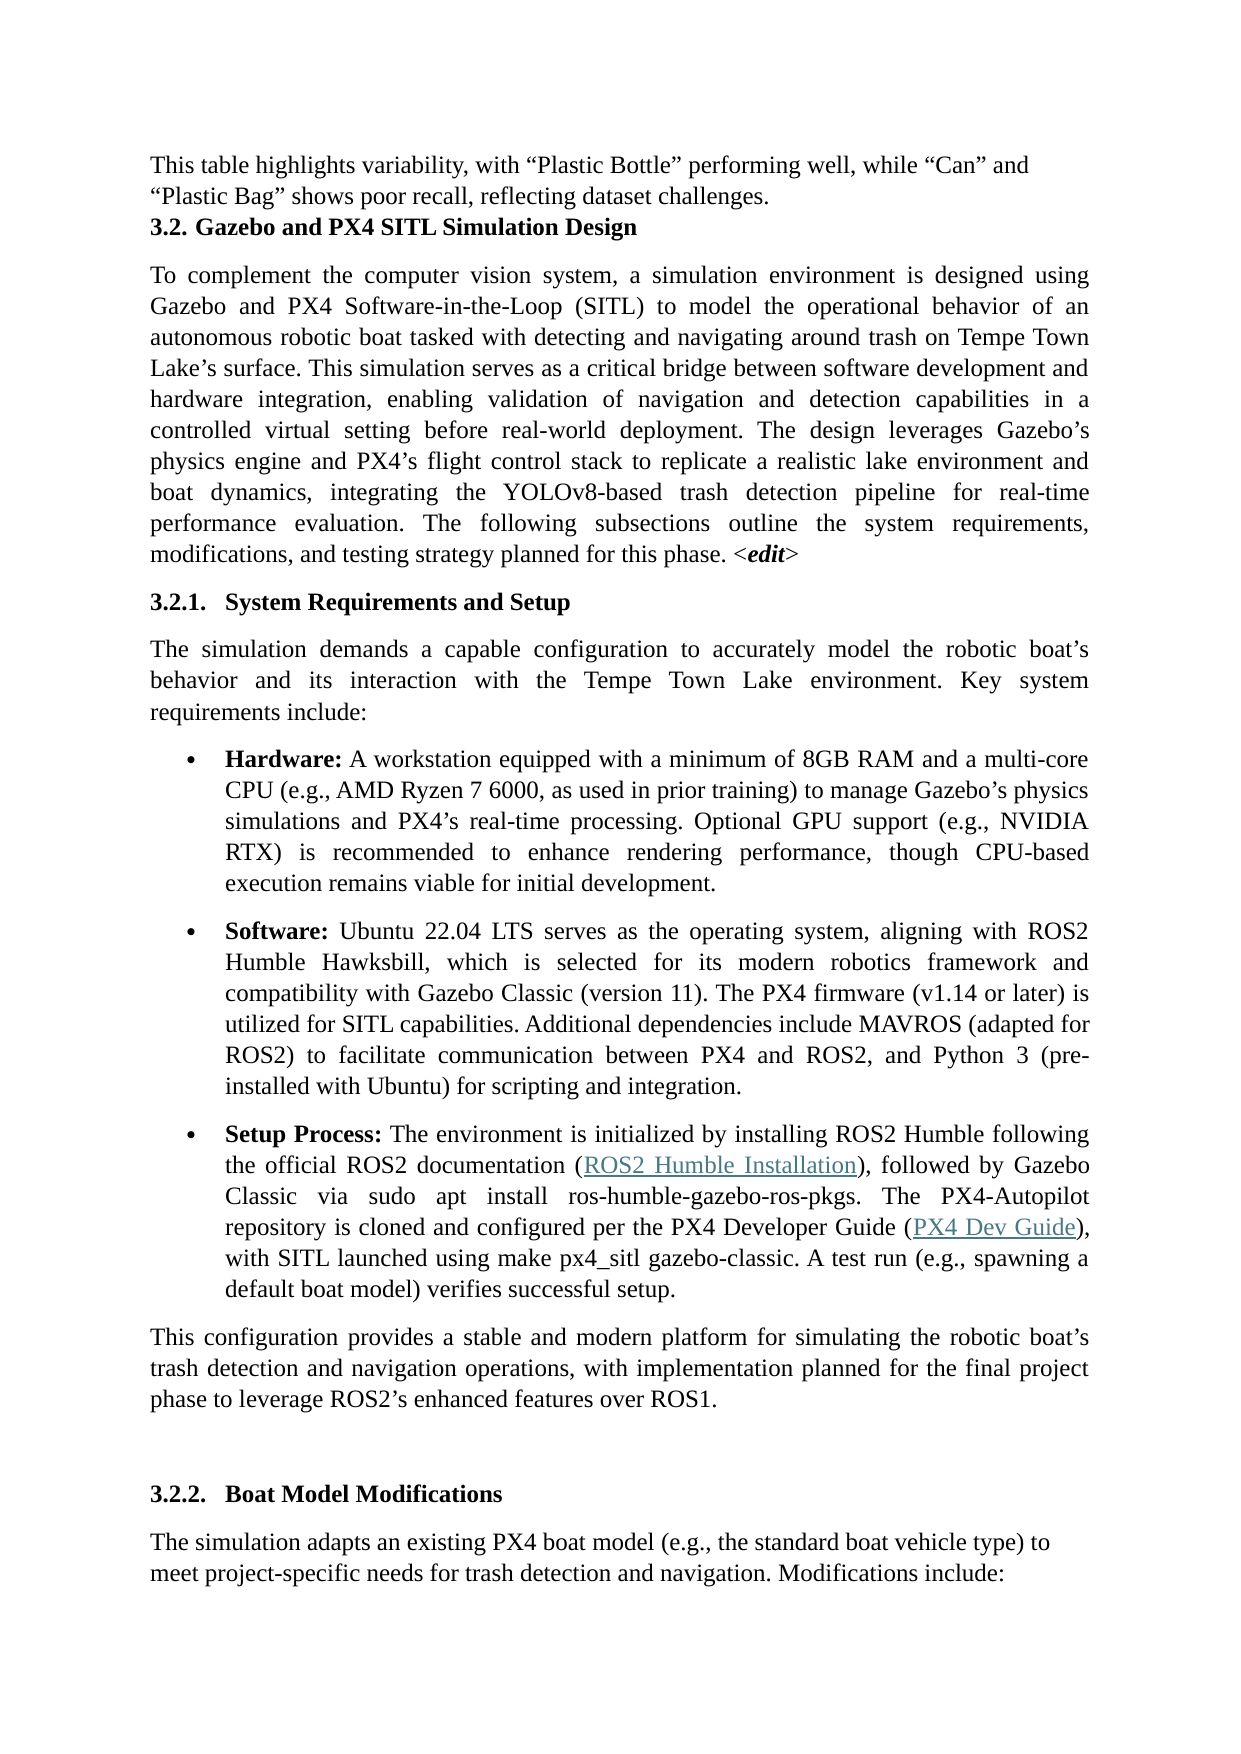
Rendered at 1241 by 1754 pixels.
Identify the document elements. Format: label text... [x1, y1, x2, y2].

text This configuration provides a stable and modern platform for simulating the robotic boat’s trash detection and navigation operations, with implementation planned for the final project phase to leverage ROS2’s enhanced features over ROS1. [150, 1322, 1090, 1413]
list Hardware: A workstation equipped with a minimum of 8GB RAM and a multi-core CPU (e.g., AMD Ryzen 7 6000, as used in prior training) to manage Gazebo’s physics simulations and PX4’s real-time processing. Optional GPU support (e.g., NVIDIA RTX) is recommended to enhance rendering performance, though CPU-based execution remains viable for initial development. [187, 744, 1090, 897]
text To complement the computer vision system, a simulation environment is designed using Gazebo and PX4 Software-in-the-Loop (SITL) to model the operational behavior of an autonomous robotic boat tasked with detecting and navigating around trash on Tempe Town Lake’s surface. This simulation serves as a critical bridge between software development and hardware integration, enabling validation of navigation and detection capabilities in a controlled virtual setting before real-world deployment. The design leverages Gazebo’s physics engine and PX4’s flight control stack to replicate a realistic lake environment and boat dynamics, integrating the YOLOv8-based trash detection pipeline for real-time performance evaluation. The following subsections outline the system requirements, modifications, and testing strategy planned for this phase. <edit> [150, 260, 1090, 568]
list Gazebo and PX4 SITL Simulation Design [150, 212, 1090, 241]
text The simulation adapts an existing PX4 boat model (e.g., the standard boat vehicle type) to meet project-specific needs for trash detection and navigation. Modifications include: [150, 1527, 1090, 1587]
text The simulation demands a capable configuration to accurately model the robotic boat’s behavior and its interaction with the Tempe Town Lake environment. Key system requirements include: [150, 634, 1090, 725]
list Boat Model Modifications [150, 1479, 1090, 1508]
list Setup Process: The environment is initialized by installing ROS2 Humble following the official ROS2 documentation (ROS2 Humble Installation), followed by Gazebo Classic via sudo apt install ros-humble-gazebo-ros-pkgs. The PX4-Autopilot repository is cloned and configured per the PX4 Developer Guide (PX4 Dev Guide), with SITL launched using make px4_sitl gazebo-classic. A test run (e.g., spawning a default boat model) verifies successful setup. [187, 1119, 1090, 1303]
list Software: Ubuntu 22.04 LTS serves as the operating system, aligning with ROS2 Humble Hawksbill, which is selected for its modern robotics framework and compatibility with Gazebo Classic (version 11). The PX4 firmware (v1.14 or later) is utilized for SITL capabilities. Additional dependencies include MAVROS (adapted for ROS2) to facilitate communication between PX4 and ROS2, and Python 3 (pre-installed with Ubuntu) for scripting and integration. [187, 916, 1090, 1100]
list System Requirements and Setup [150, 587, 1090, 616]
text This table highlights variability, with “Plastic Bottle” performing well, while “Can” and “Plastic Bag” shows poor recall, reflecting dataset challenges. [150, 150, 1090, 210]
